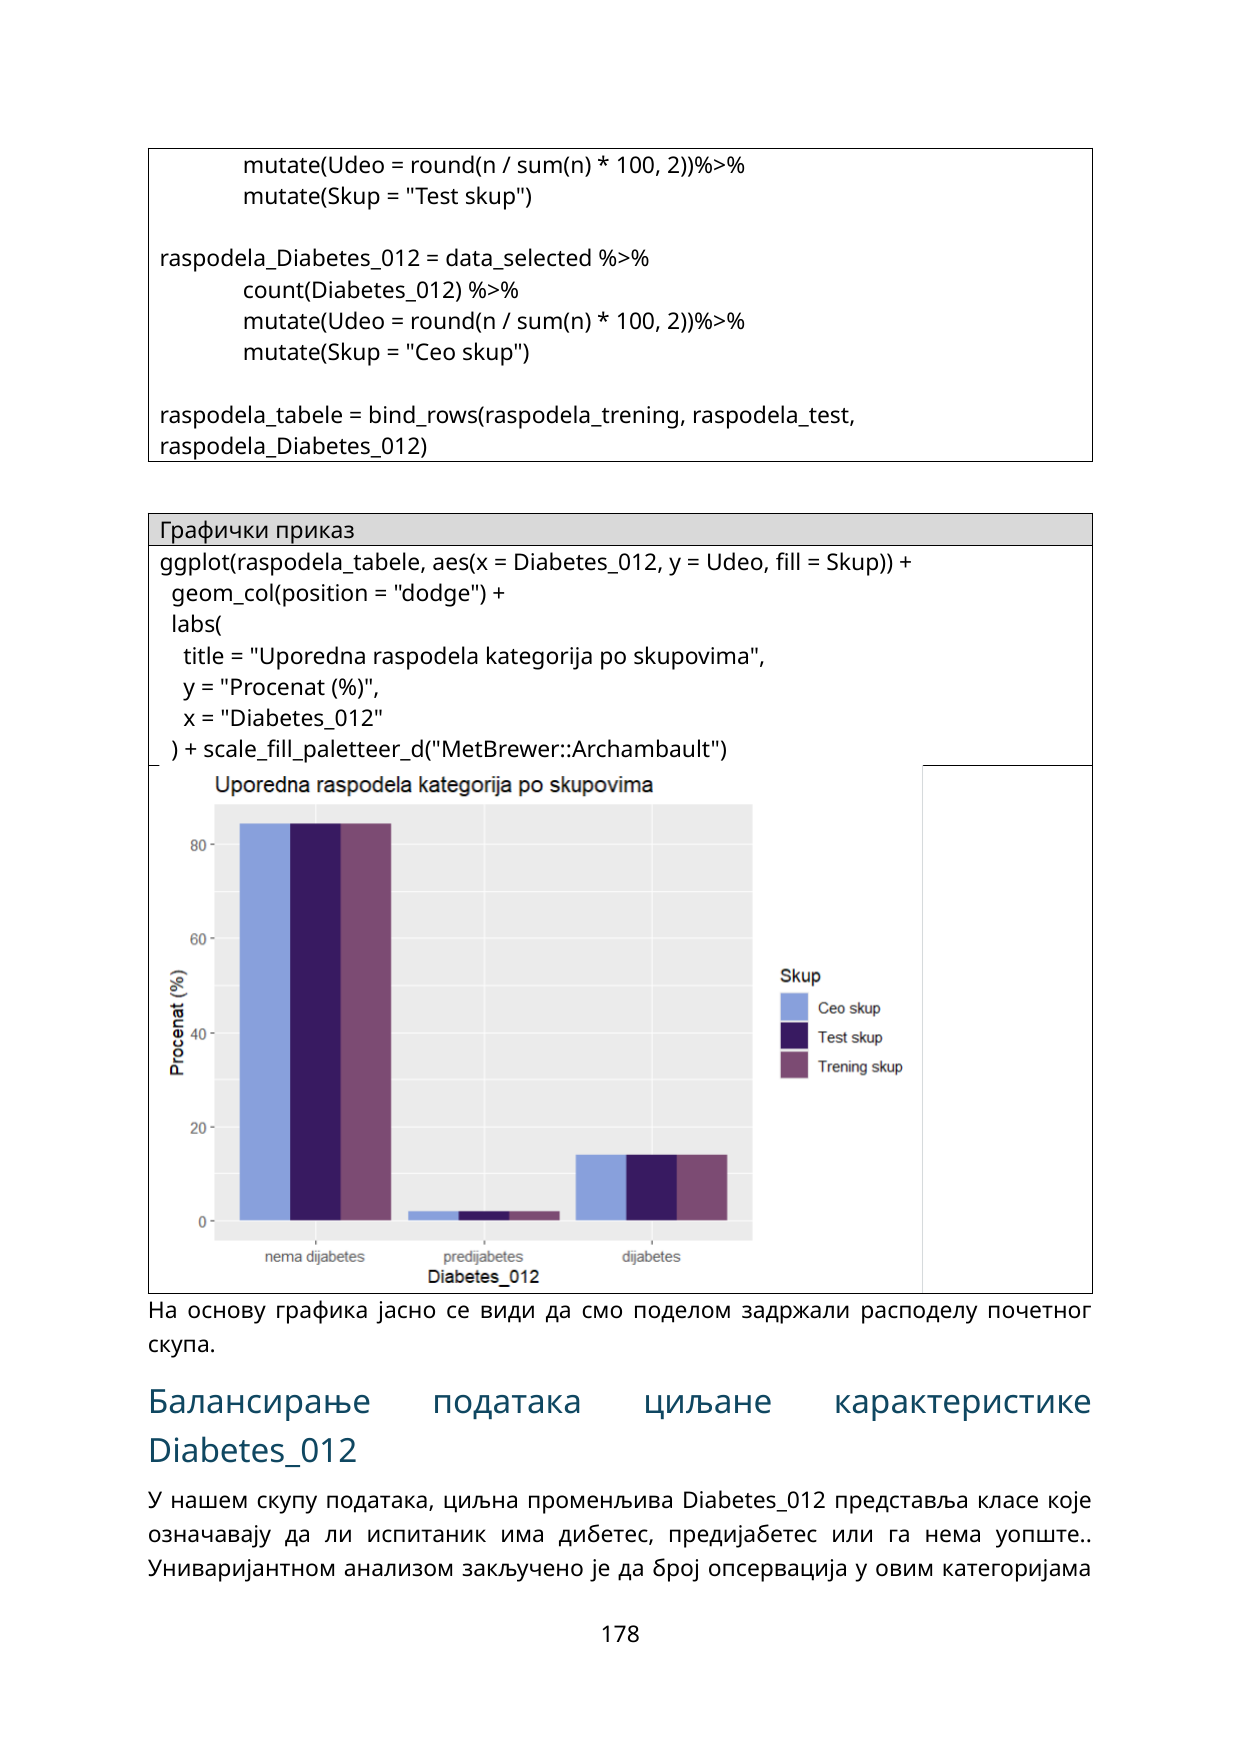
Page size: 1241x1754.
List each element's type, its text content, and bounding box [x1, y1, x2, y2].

picture [159, 765, 924, 1293]
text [148, 1484, 1093, 1583]
table_cell [149, 766, 159, 1293]
subtitle Балансирање података циљане карактеристике Diabetes_012 [148, 1378, 1093, 1473]
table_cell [149, 149, 1092, 461]
table_cell ggplot(raspodela_tabele, aes(x = Diabetes_012, y = Udeo, fill = Skup)) + geom_col(position = "dodge") + labs( title = "Uporedna raspodela kategorija po skupovima", y = "Procenat (%)", x = "Diabetes_012" ) + scale_fill_paletteer_d("MetBrewer::Archambault") [149, 546, 1092, 765]
table_cell [924, 766, 1092, 1293]
text На основу графика јасно се види да смо поделом задржали расподелу почетног скупа. [148, 1294, 1093, 1359]
table_header Графички приказ [149, 514, 1092, 545]
